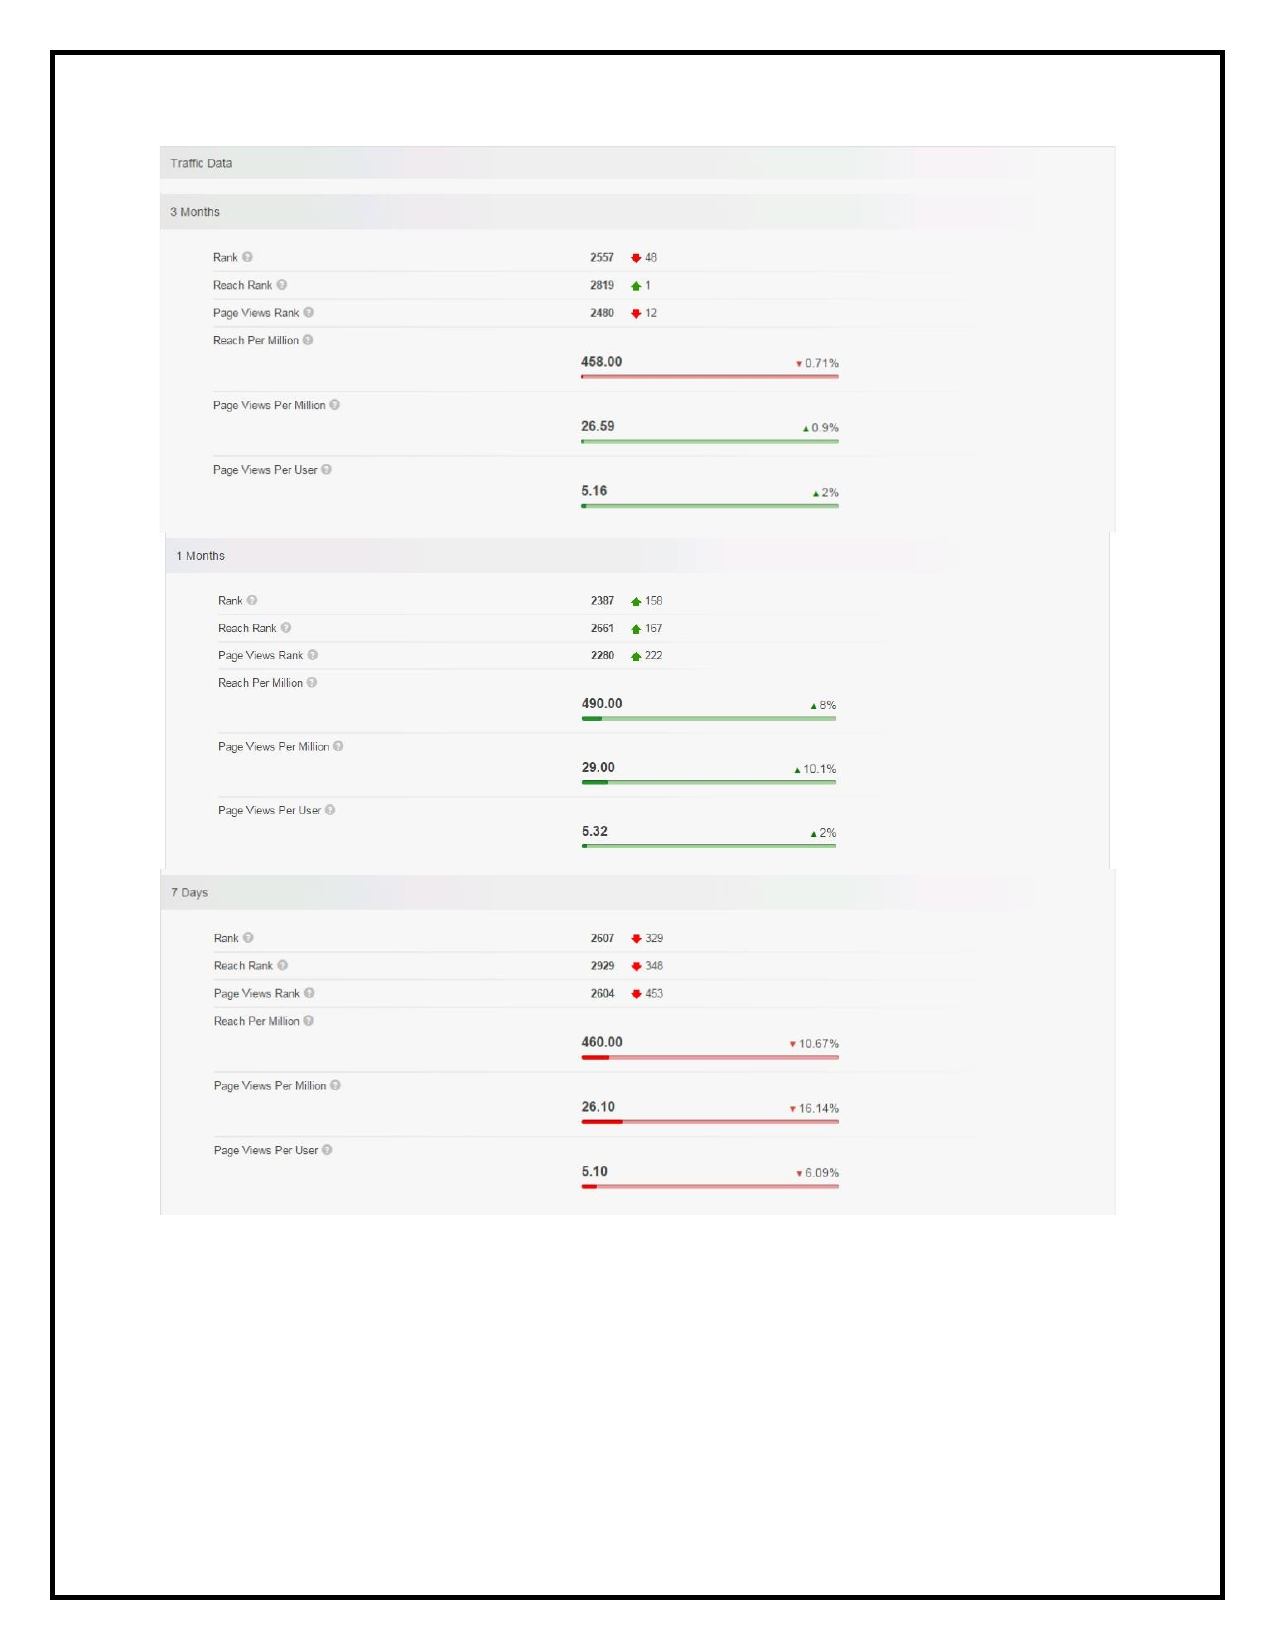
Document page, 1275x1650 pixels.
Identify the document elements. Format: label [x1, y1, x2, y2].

picture [159, 145, 1120, 1215]
